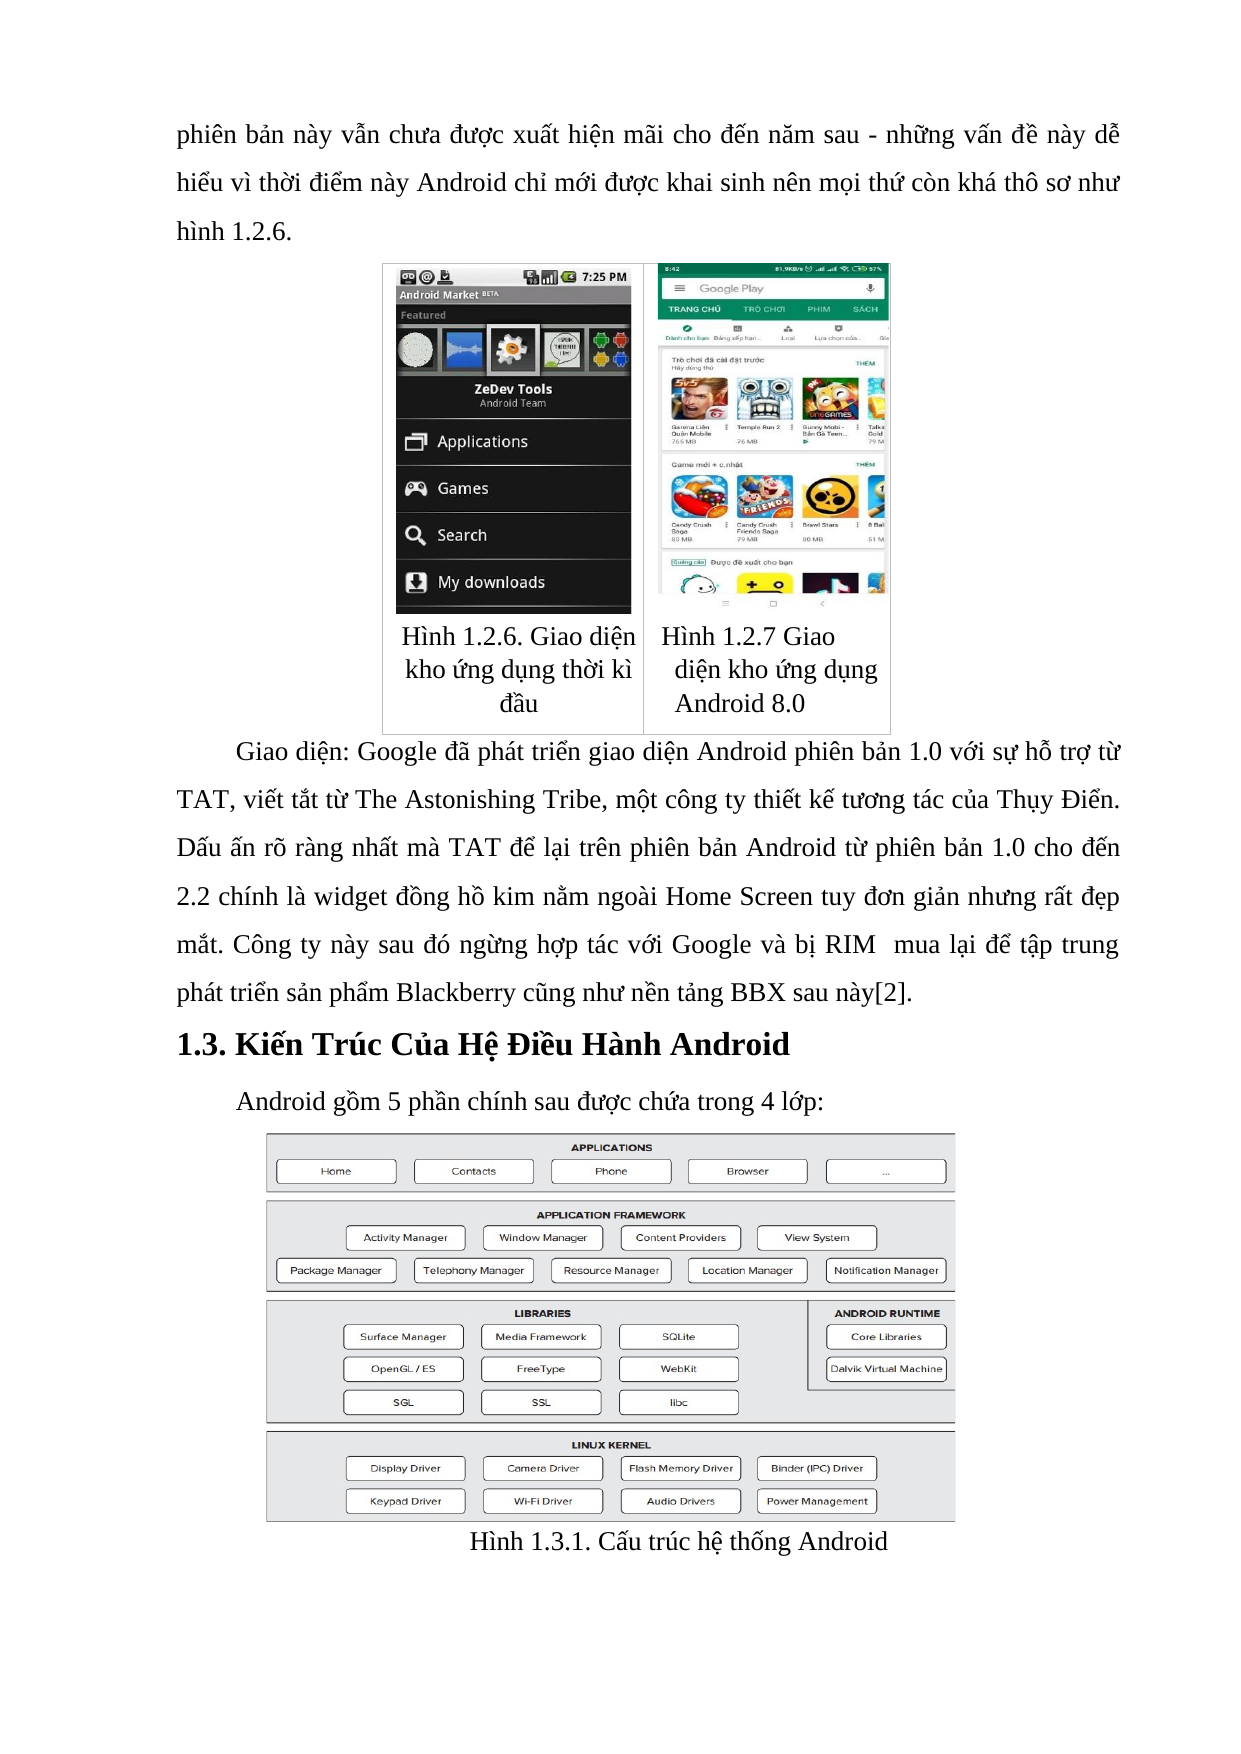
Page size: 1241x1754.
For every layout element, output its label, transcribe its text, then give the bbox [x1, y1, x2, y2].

table_header Hình 1.2.7 Giao diện kho ứng dụng Android 8.0 [644, 264, 890, 734]
picture [396, 268, 632, 614]
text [176, 118, 1122, 246]
text Android gồm 5 phần chính sau được chứa trong 4 lớp: [176, 1085, 1122, 1117]
picture [657, 263, 889, 614]
text Hình 1.3.1. Cấu trúc hệ thống Android [176, 1525, 1122, 1556]
text Giao diện: Google đã phát triển giao diện Android phiên bản 1.0 với sự hỗ trợ từ TAT, viết tắt từ The Astonishing Tribe, một công ty thiết kế tương tác của Thụy Điển. Dấu ấn rõ ràng nhất mà TAT để lại trên phiên bản Android từ phiên bản 1.0 cho đến 2.2 chính là widget đồng hồ kim nằm ngoài Home Screen tuy đơn giản nhưng rất đẹp mắt. Công ty này sau đó ngừng hợp tác với Google và bị RIM mua lại để tập trung phát triển sản phẩm Blackberry cũng như nền tảng BBX sau này[2]. [176, 735, 1122, 1007]
subtitle 1.3. Kiến Trúc Của Hệ Điều Hành Android [176, 1024, 1122, 1063]
picture [266, 1133, 956, 1522]
table_header Hình 1.2.6. Giao diện kho ứng dụng thời kì đầu [383, 264, 643, 734]
